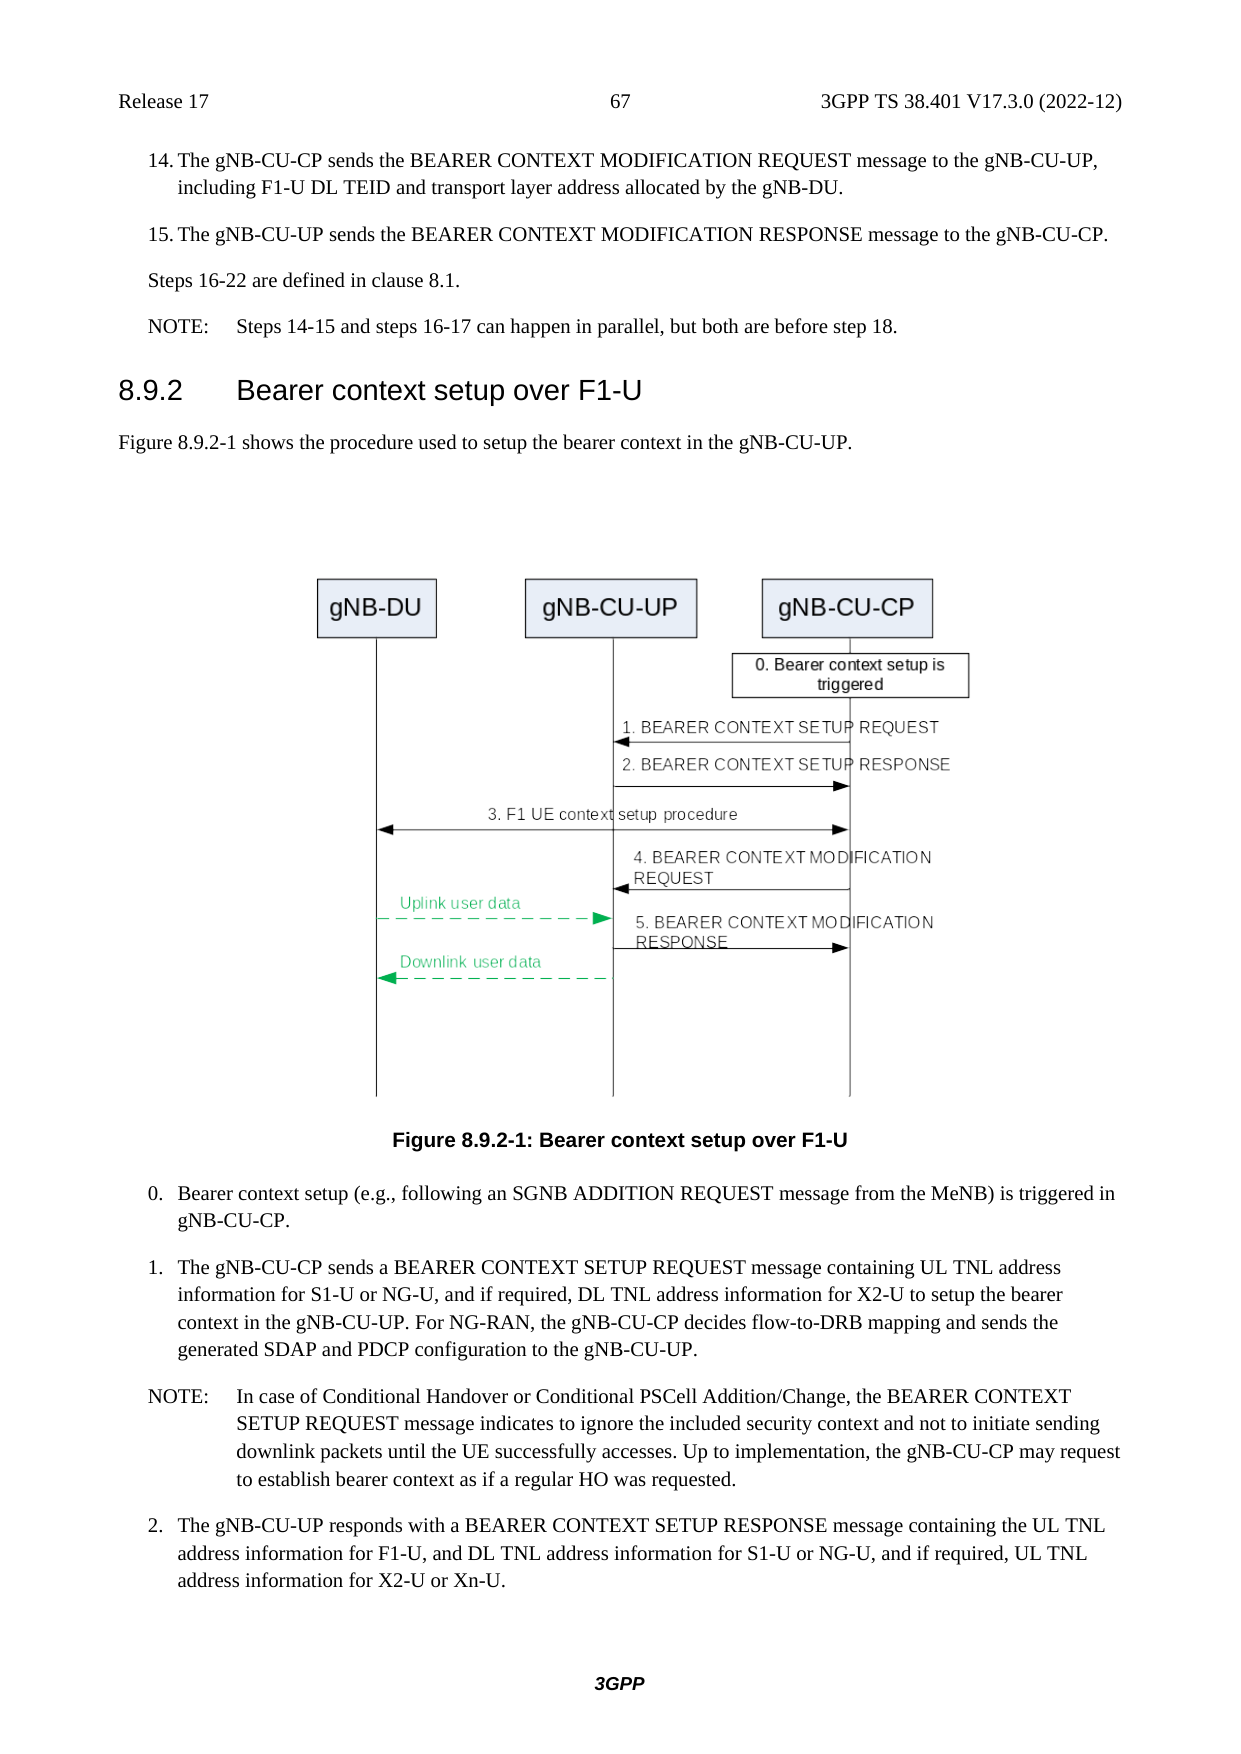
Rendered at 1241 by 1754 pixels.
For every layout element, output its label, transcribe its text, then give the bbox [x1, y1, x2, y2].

text NOTE: Steps 14-15 and steps 16-17 can happen in parallel, but both are before step 18. [148, 314, 1122, 338]
text 0. Bearer context setup (e.g., following an SGNB ADDITION REQUEST message from the MeNB) is triggered in gNB-CU-CP. [148, 1181, 1122, 1232]
subtitle 8.9.2 Bearer context setup over F1-U [118, 373, 1122, 407]
text NOTE: In case of Conditional Handover or Conditional PSCell Addition/Change, the BEARER CONTEXT SETUP REQUEST message indicates to ignore the included security context and not to initiate sending downlink packets until the UE successfully accesses. Up to implementation, the gNB-CU-CP may request to establish bearer context as if a regular HO was requested. [148, 1384, 1122, 1491]
text Figure 8.9.2-1 shows the procedure used to setup the bearer context in the gNB-CU-UP. [118, 430, 1122, 454]
text 15. The gNB-CU-UP sends the BEARER CONTEXT MODIFICATION RESPONSE message to the gNB-CU-CP. [148, 221, 1122, 246]
text 1. The gNB-CU-CP sends a BEARER CONTEXT SETUP REQUEST message containing UL TNL address information for S1-U or NG-U, and if required, DL TNL address information for X2-U to setup the bearer context in the gNB-CU-UP. For NG-RAN, the gNB-CU-CP decides flow-to-DRB mapping and sends the generated SDAP and PDCP configuration to the gNB-CU-UP. [148, 1254, 1122, 1361]
text 14. The gNB-CU-CP sends the BEARER CONTEXT MODIFICATION REQUEST message to the gNB-CU-UP, including F1-U DL TEID and transport layer address allocated by the gNB-DU. [148, 147, 1122, 199]
text Steps 16-22 are defined in clause 8.1. [148, 268, 1122, 292]
text Figure 8.9.2-1: Bearer context setup over F1-U [118, 1128, 1122, 1152]
text 2. The gNB-CU-UP responds with a BEARER CONTEXT SETUP RESPONSE message containing the UL TNL address information for F1-U, and DL TNL address information for S1-U or NG-U, and if required, UL TNL address information for X2-U or Xn-U. [148, 1513, 1122, 1592]
